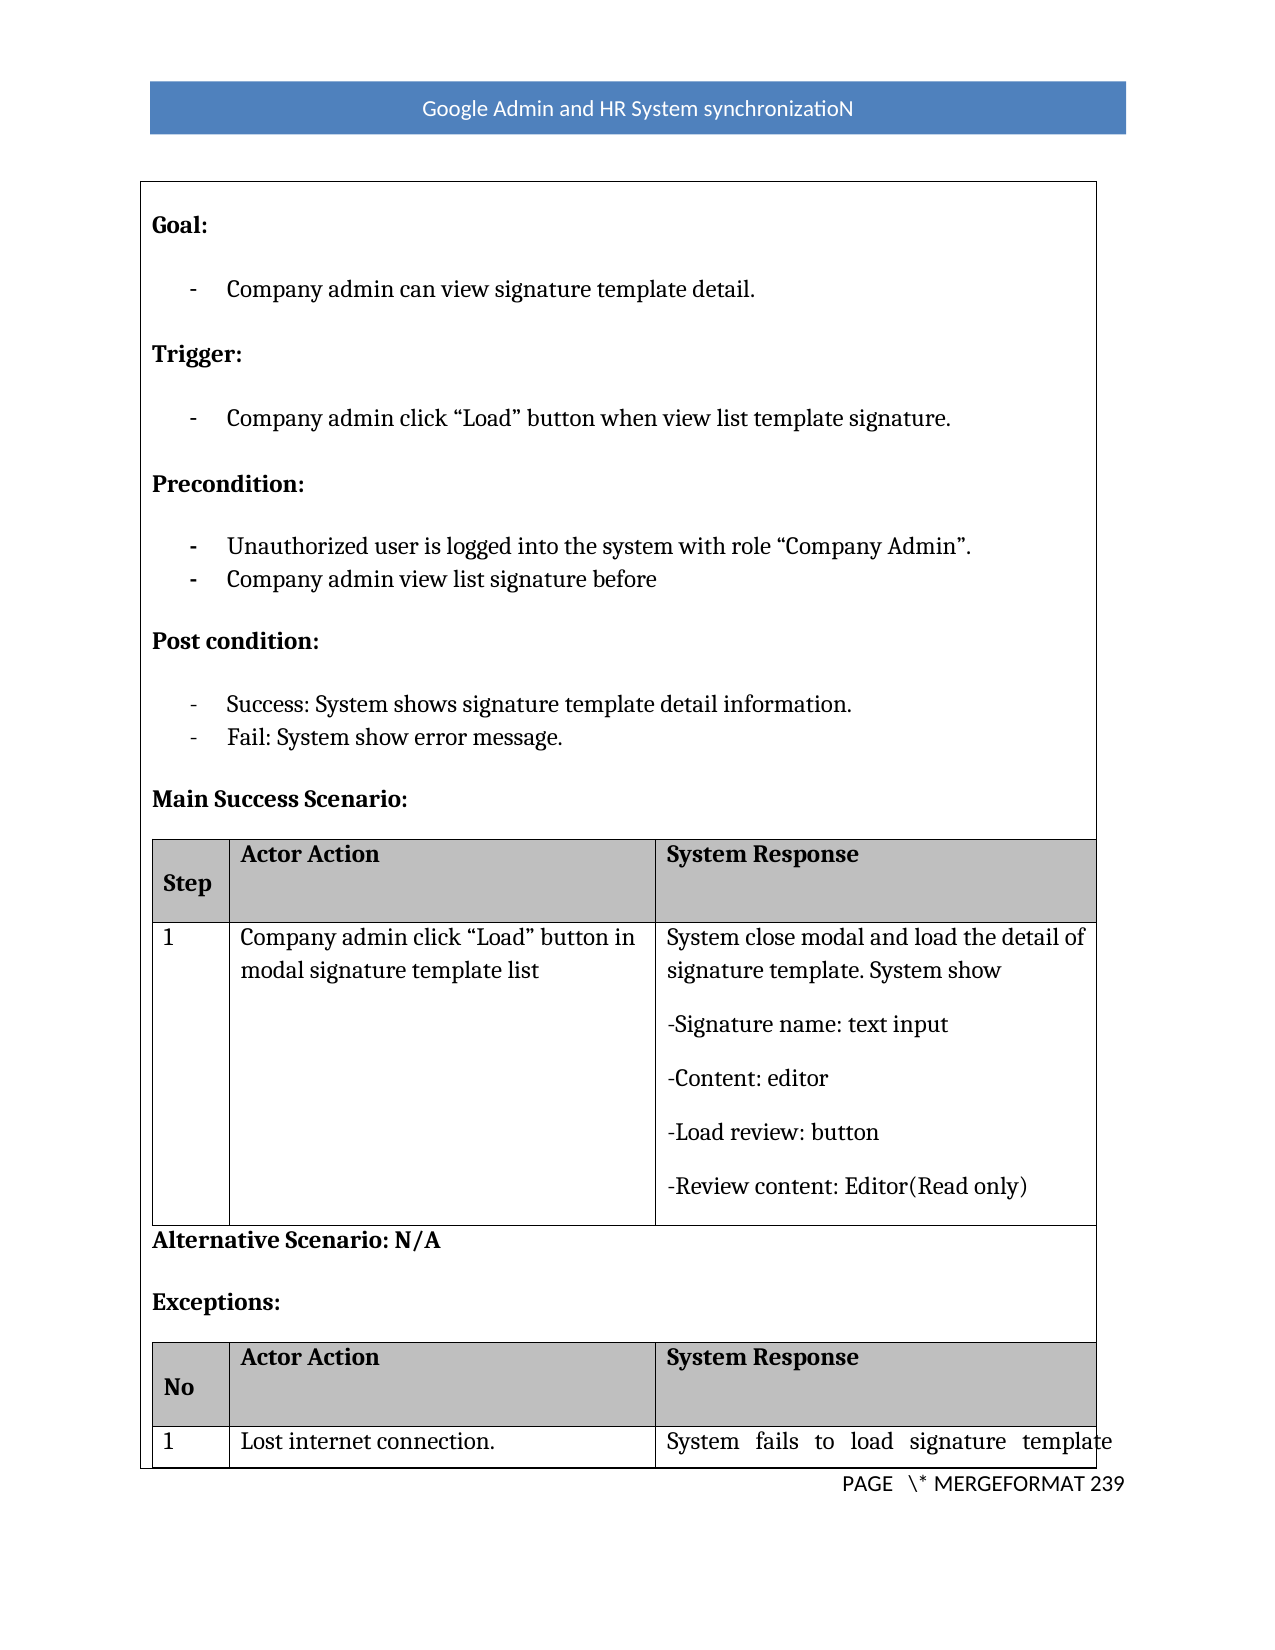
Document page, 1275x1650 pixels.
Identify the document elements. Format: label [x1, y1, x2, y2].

table_cell [141, 182, 1096, 1468]
